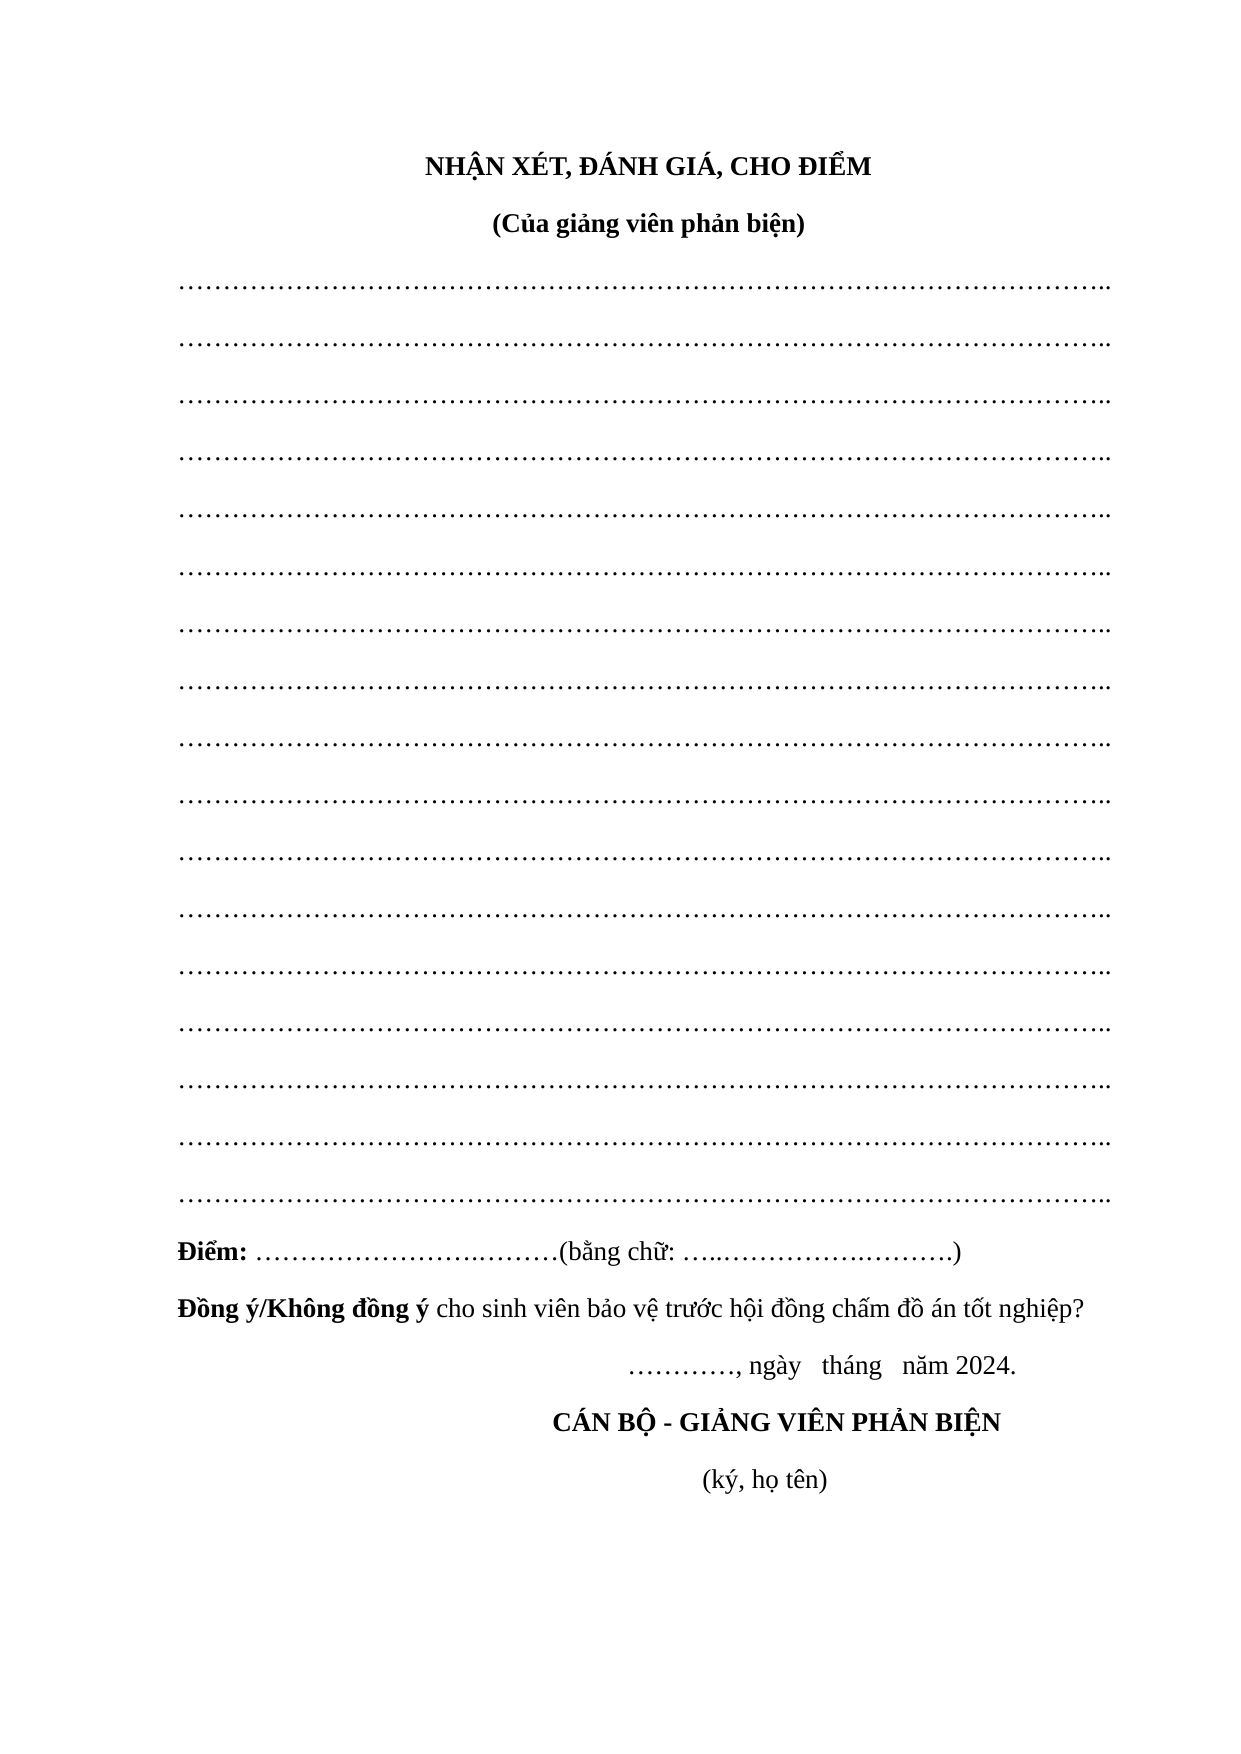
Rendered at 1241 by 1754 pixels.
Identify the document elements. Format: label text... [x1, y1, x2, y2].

text (ký, họ tên) [627, 1463, 1120, 1494]
text ………………………………………………………………………………………….. [177, 1177, 1120, 1209]
text ………………………………………………………………………………………….. [177, 664, 1120, 695]
text ………………………………………………………………………………………….. [177, 835, 1120, 866]
text CÁN BỘ - GIẢNG VIÊN PHẢN BIỆN [402, 1406, 1120, 1437]
text (Của giảng viên phản biện) [177, 207, 1120, 238]
text ………………………………………………………………………………………….. [177, 1063, 1120, 1094]
text ………………………………………………………………………………………….. [177, 607, 1120, 638]
text ………………………………………………………………………………………….. [177, 321, 1120, 352]
text Điểm: …………………….………(bằng chữ: …..…………….……….) [177, 1234, 1120, 1266]
text ………………………………………………………………………………………….. [177, 892, 1120, 923]
text ………………………………………………………………………………………….. [177, 778, 1120, 809]
text ………………………………………………………………………………………….. [177, 721, 1120, 752]
text ………………………………………………………………………………………….. [177, 378, 1120, 409]
text ………………………………………………………………………………………….. [177, 949, 1120, 980]
text NHẬN XÉT, ĐÁNH GIÁ, CHO ĐIỂM [177, 150, 1120, 181]
text Đồng ý/Không đồng ý cho sinh viên bảo vệ trước hội đồng chấm đồ án tốt nghiệp? [177, 1292, 1120, 1323]
text …………, ngày tháng năm 2024. [177, 1349, 1120, 1380]
text ………………………………………………………………………………………….. [177, 1006, 1120, 1037]
text ………………………………………………………………………………………….. [177, 549, 1120, 581]
text ………………………………………………………………………………………….. [177, 264, 1120, 295]
text ………………………………………………………………………………………….. [177, 1120, 1120, 1152]
text ………………………………………………………………………………………….. [177, 435, 1120, 467]
text ………………………………………………………………………………………….. [177, 492, 1120, 524]
